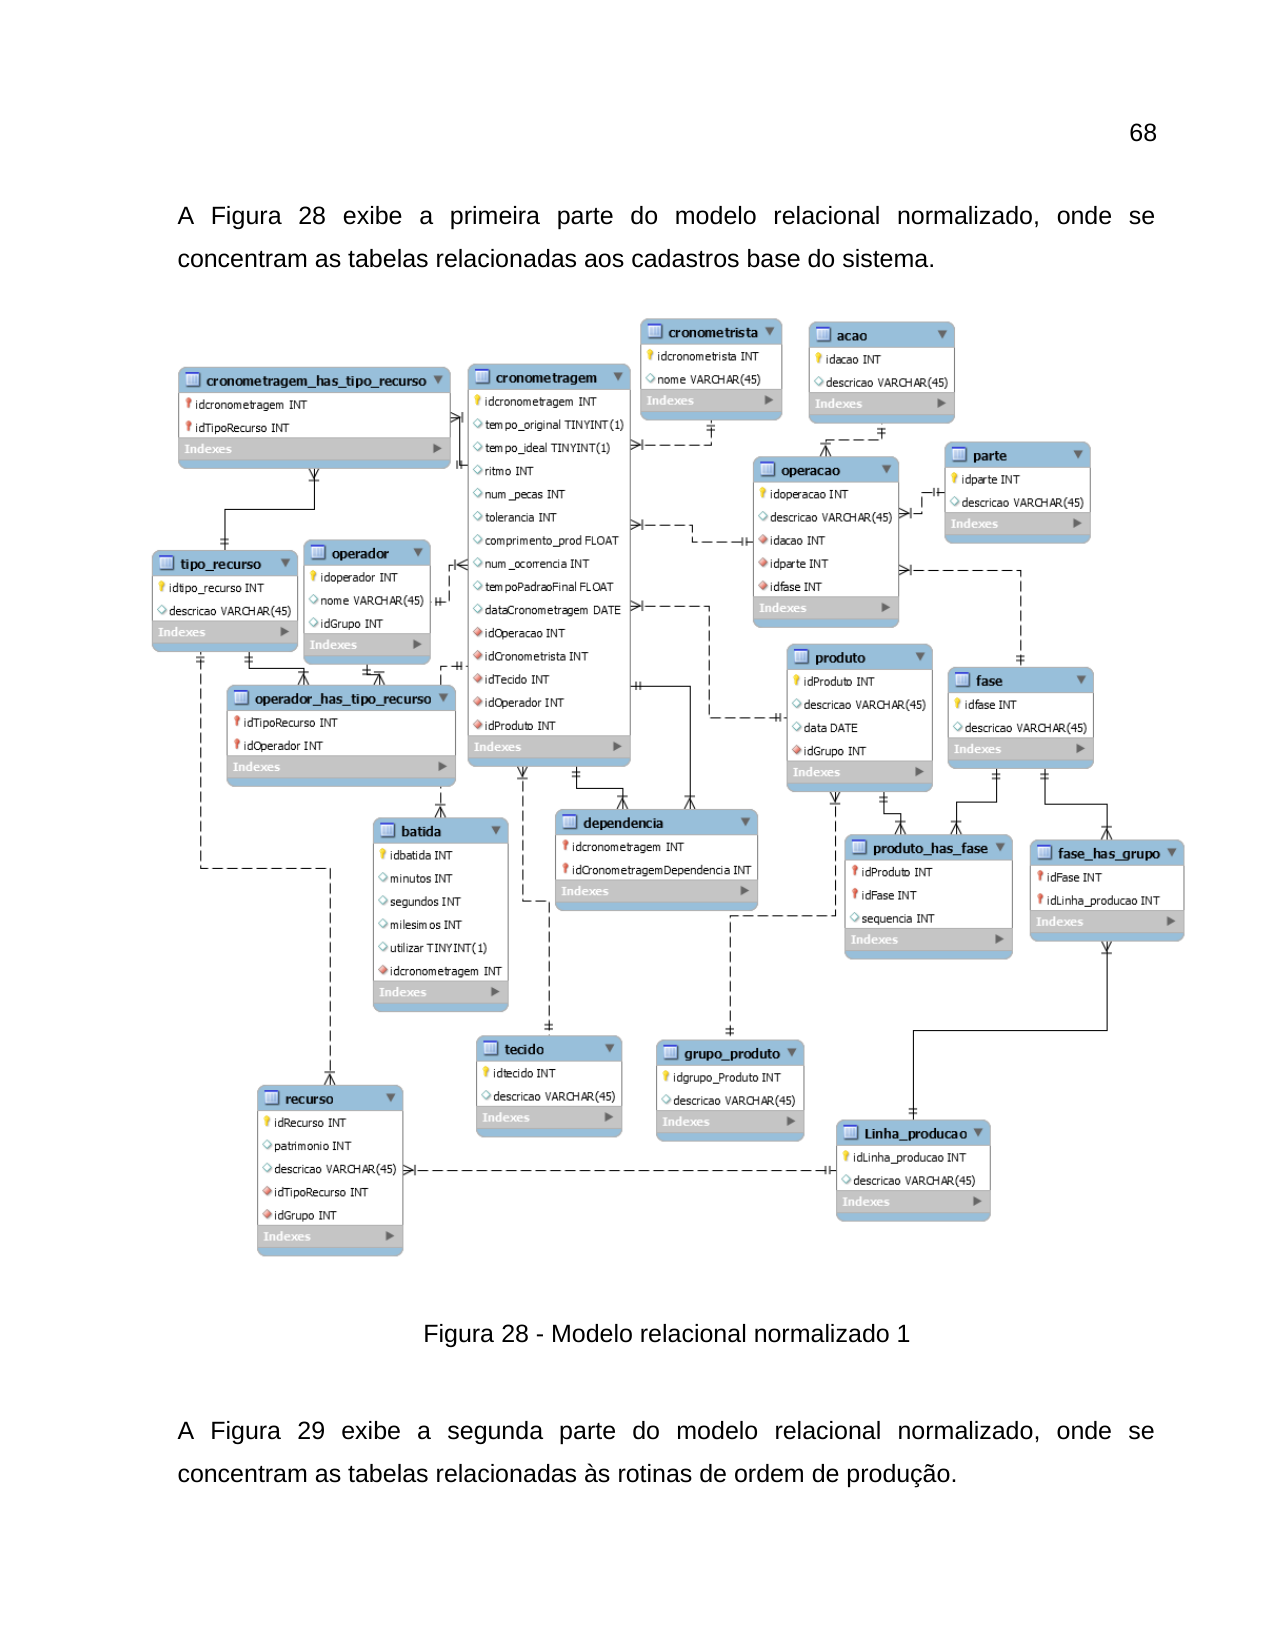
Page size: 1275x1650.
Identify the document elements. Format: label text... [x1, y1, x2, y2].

text A Figura 28 exibe a primeira parte do modelo relacional normalizado, onde se concentram as tabelas relacionadas aos cadastros base do sistema. [177, 201, 1157, 272]
text Figura 28 - Modelo relacional normalizado 1 [177, 1268, 1157, 1348]
text A Figura 29 exibe a segunda parte do modelo relacional normalizado, onde se concentram as tabelas relacionadas às rotinas de ordem de produção. [177, 1416, 1157, 1488]
picture [136, 311, 1194, 1268]
